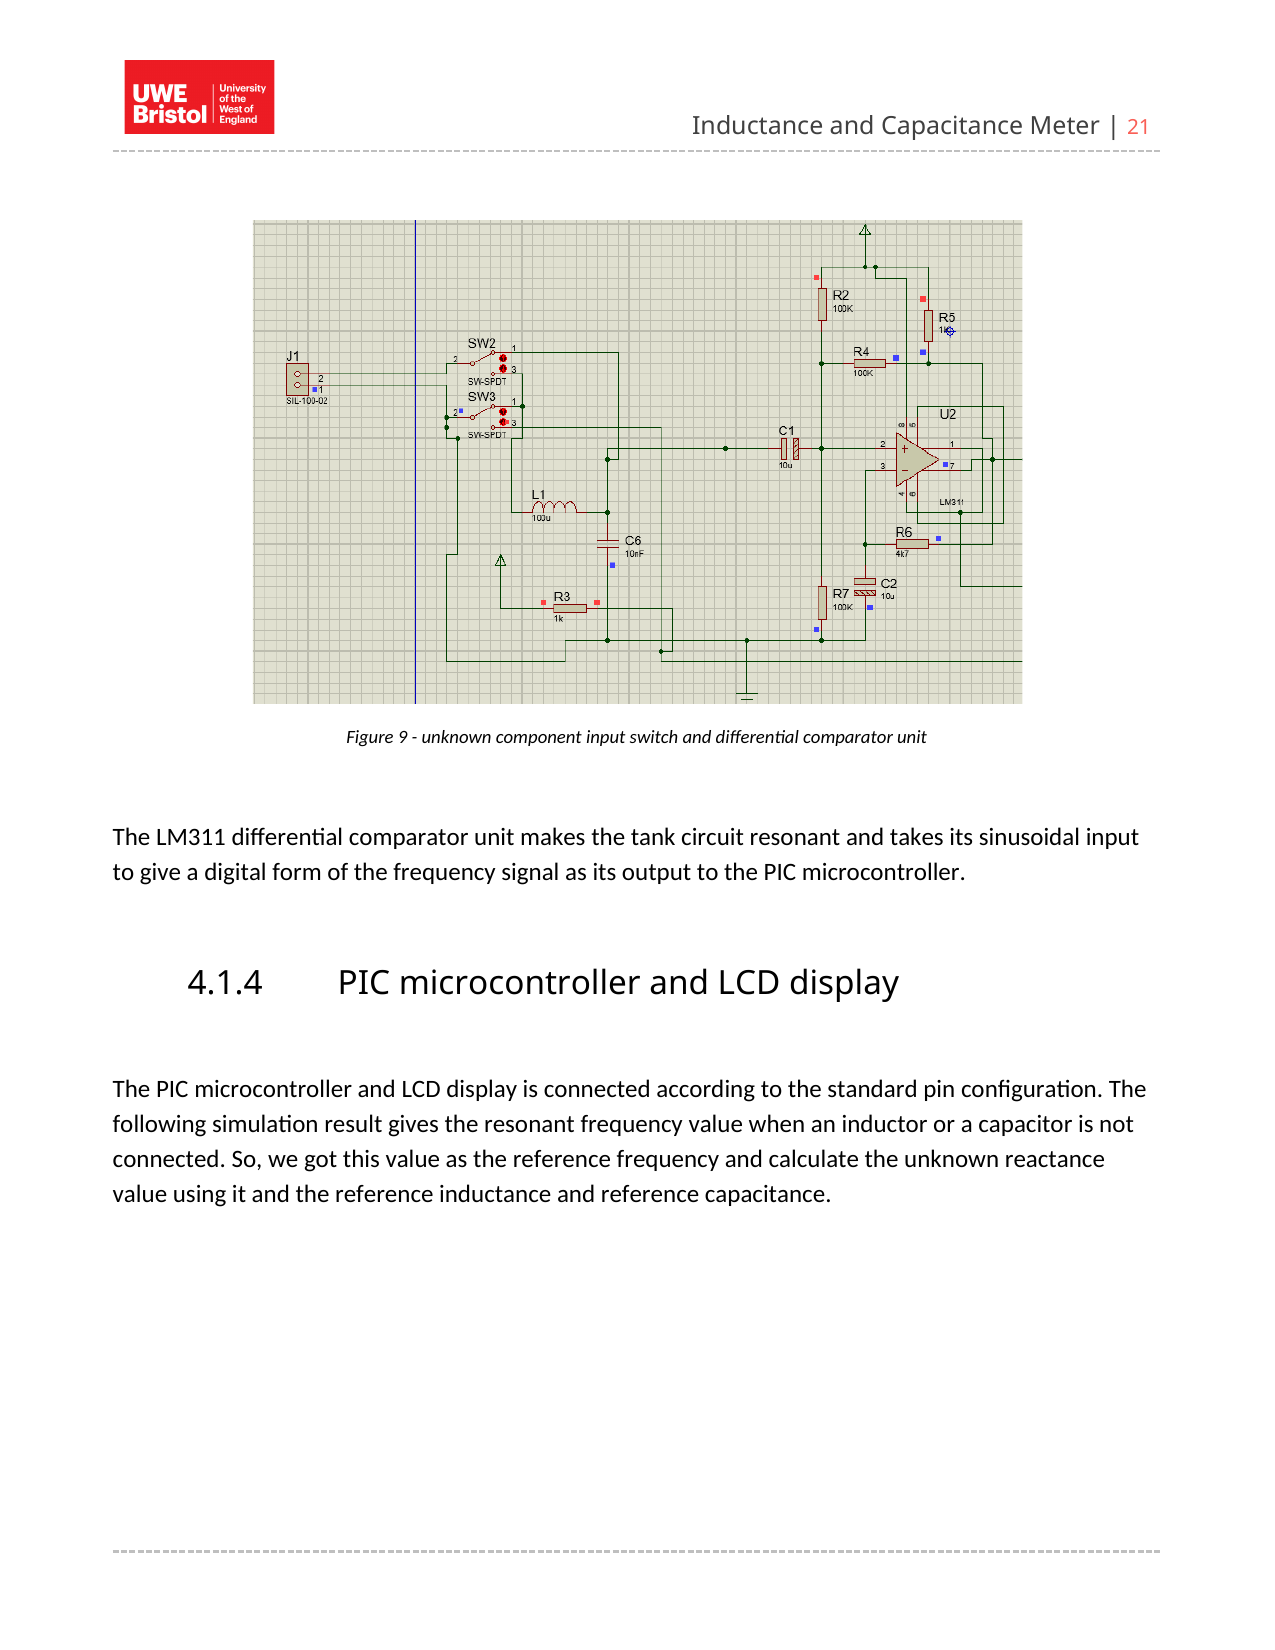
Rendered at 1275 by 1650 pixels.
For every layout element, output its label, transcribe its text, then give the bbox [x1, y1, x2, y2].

subtitle PIC microcontroller and LCD display [187, 959, 1162, 1004]
picture [124, 60, 275, 134]
text Figure 9 - unknown component input switch and differential comparator unit [112, 725, 1162, 748]
picture [252, 220, 1023, 704]
text The LM311 differential comparator unit makes the tank circuit resonant and takes its sinusoidal input to give a digital form of the frequency signal as its output to the PIC microcontroller. [112, 821, 1162, 886]
text The PIC microcontroller and LCD display is connected according to the standard pin configuration. The following simulation result gives the resonant frequency value when an inductor or a capacitor is not connected. So, we got this value as the reference frequency and calculate the unknown reactance value using it and the reference inductance and reference capacitance. [112, 1073, 1162, 1208]
